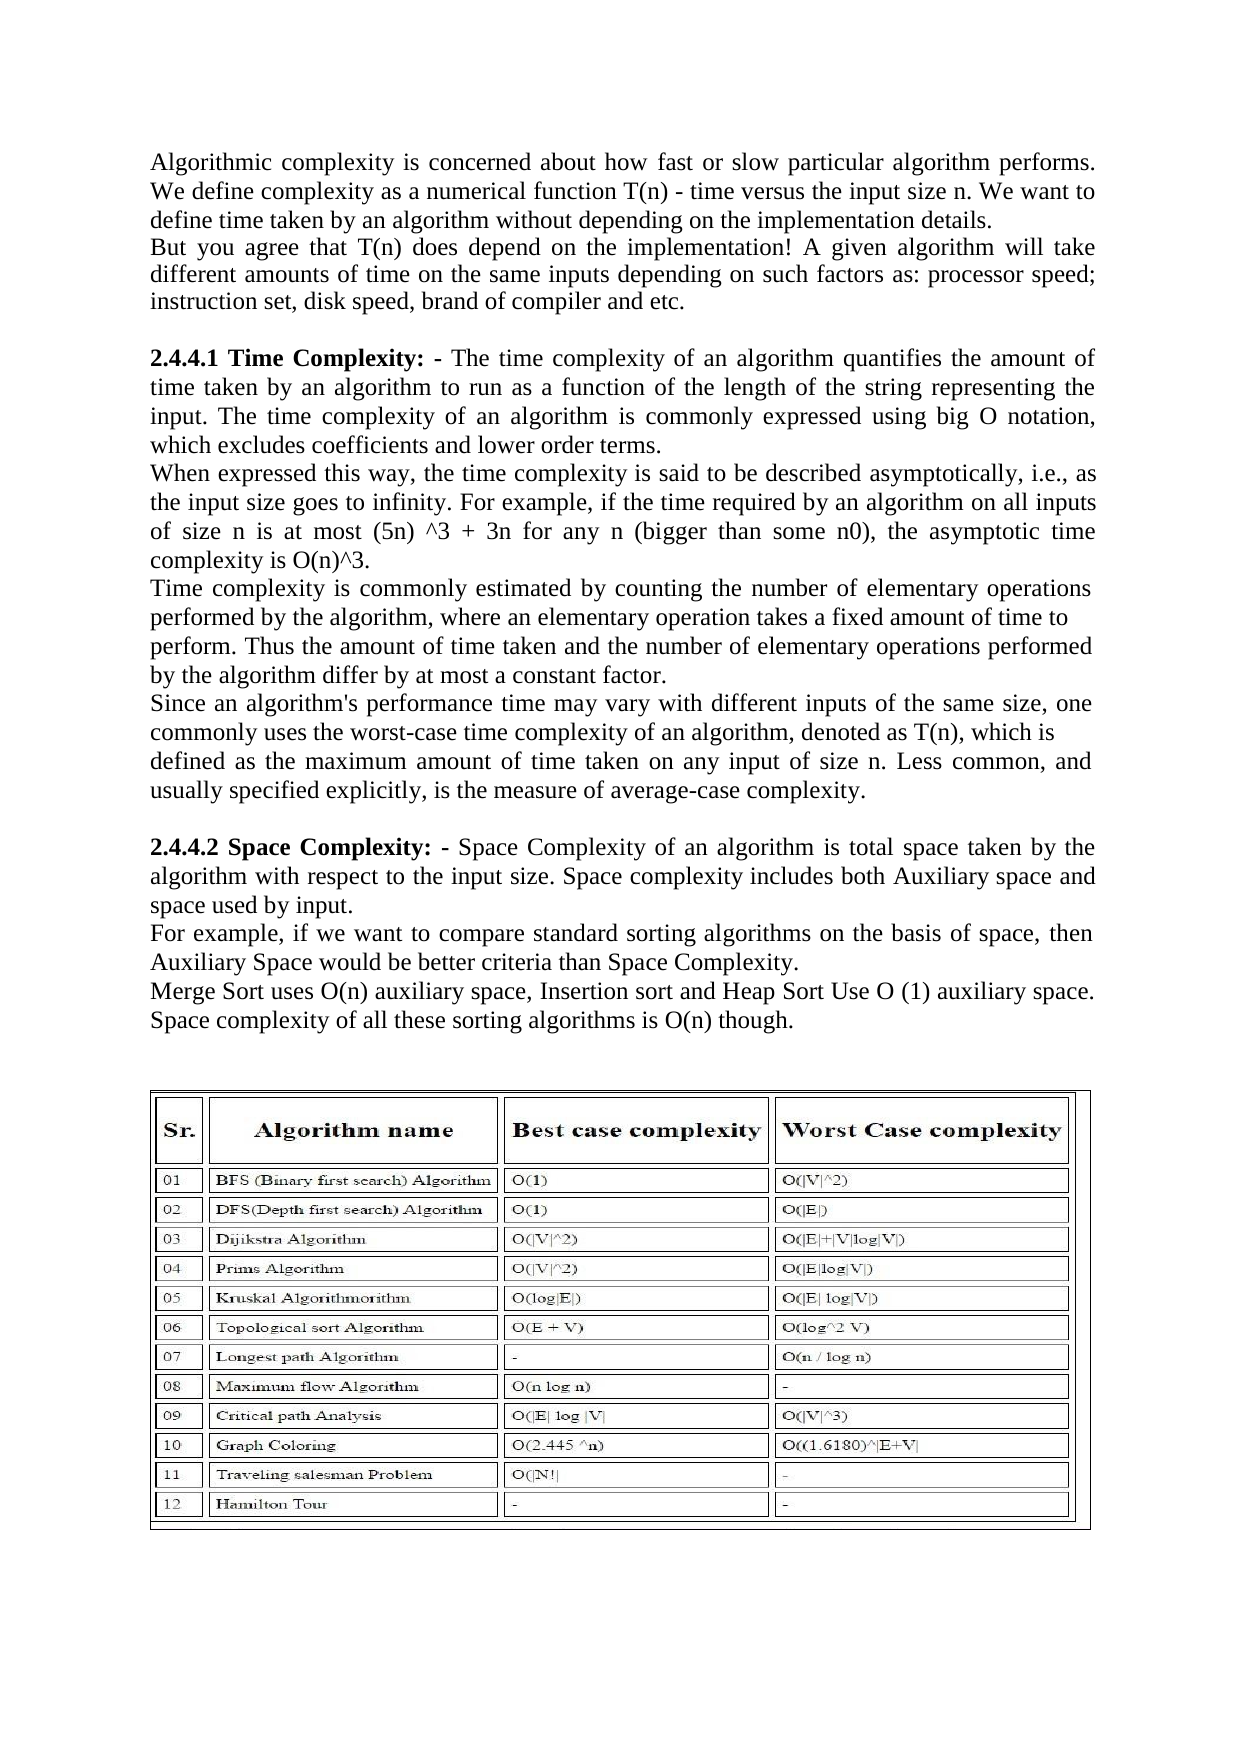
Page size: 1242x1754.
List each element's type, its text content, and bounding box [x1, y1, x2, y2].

text For example, if we want to compare standard sorting algorithms on the basis of space, then [150, 918, 1096, 947]
text When expressed this way, the time complexity is said to be described asymptotically, i.e., as the input size goes to infinity. For example, if the time required by an algorithm on all inputs of size n is at most (5n) ^3 + 3n for any n (bigger than some n0), the asymptotic time complexity is O(n)^3. [150, 458, 1096, 573]
text 2.4.4.2 Space Complexity: - Space Complexity of an algorithm is total space taken by the algorithm with respect to the input size. Space complexity includes both Auxiliary space and space used by input. [150, 832, 1096, 918]
text Auxiliary Space would be better criteria than Space Complexity. [150, 947, 801, 976]
text But you agree that T(n) does depend on the implementation! A given algorithm will take different amounts of time on the same inputs depending on such factors as: processor speed; instruction set, disk speed, brand of compiler and etc. [150, 234, 1096, 315]
text Merge Sort uses O(n) auxiliary space, Insertion sort and Heap Sort Use O (1) auxiliary space. Space complexity of all these sorting algorithms is O(n) though. [150, 976, 1095, 1033]
text Time complexity is commonly estimated by counting the number of elementary operations performed by the algorithm, where an elementary operation takes a fixed amount of time to perform. Thus the amount of time taken and the number of elementary operations performed by the algorithm differ by at most a constant factor. [150, 573, 1095, 688]
text Since an algorithm's performance time may vary with different inputs of the same size, one commonly uses the worst-case time complexity of an algorithm, denoted as T(n), which is defined as the maximum amount of time taken on any input of size n. Less common, and usually specified explicitly, is the measure of average-case complexity. [150, 688, 1095, 803]
picture [151, 1091, 1090, 1529]
text 2.4.4.1 Time Complexity: - The time complexity of an algorithm quantifies the amount of time taken by an algorithm to run as a function of the length of the string representing the input. The time complexity of an algorithm is commonly expressed using big O notation, which excludes coefficients and lower order terms. [150, 343, 1096, 458]
text Algorithmic complexity is concerned about how fast or slow particular algorithm performs. We define complexity as a numerical function T(n) - time versus the input size n. We want to define time taken by an algorithm without depending on the implementation details. [150, 147, 1096, 233]
